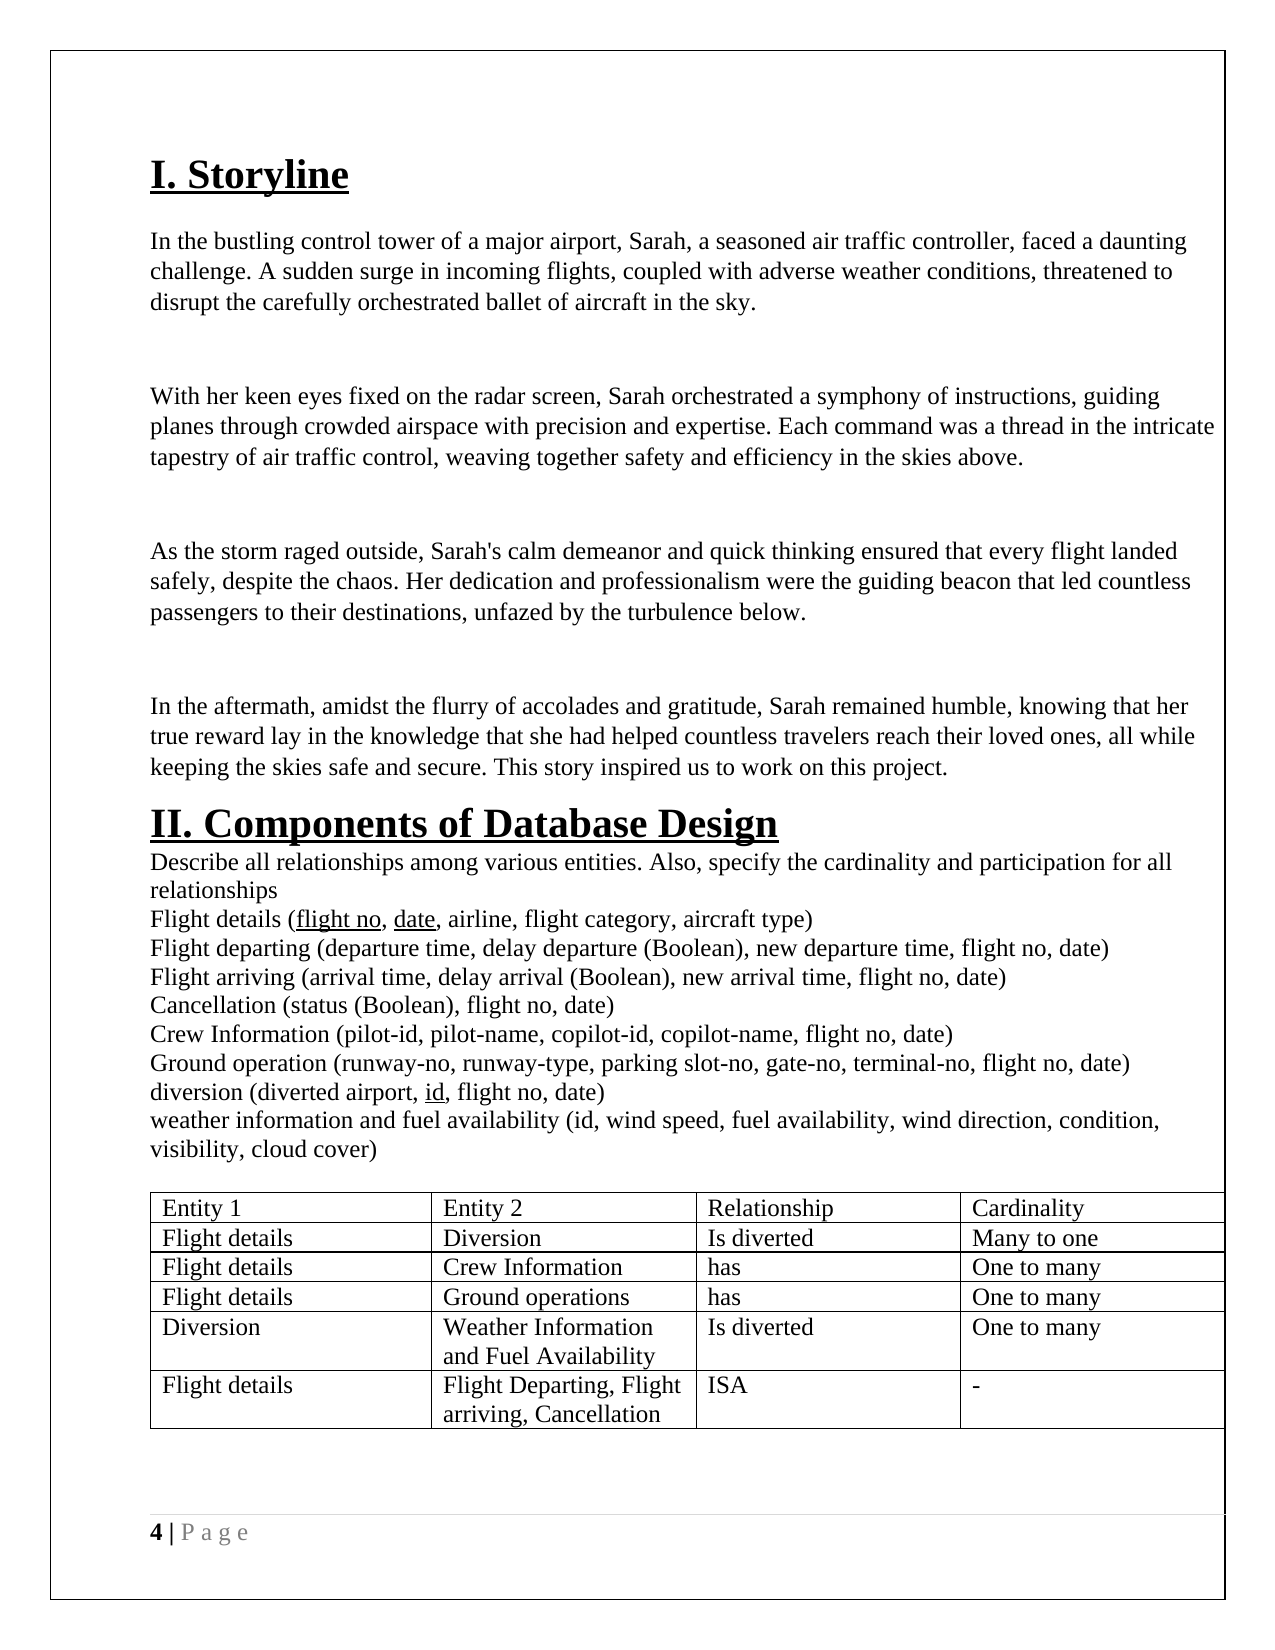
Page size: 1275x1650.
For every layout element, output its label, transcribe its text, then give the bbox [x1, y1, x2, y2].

text Flight details (flight no, date, airline, flight category, aircraft type) [150, 904, 1224, 933]
text Cancellation (status (Boolean), flight no, date) [150, 991, 1224, 1019]
text weather information and fuel availability (id, wind speed, fuel availability, wind direction, condition, visibility, cloud cover) [150, 1106, 1224, 1163]
table_cell One to many [961, 1312, 1224, 1369]
text Ground operation (runway-no, runway-type, parking slot-no, gate-no, terminal-no, flight no, date) [150, 1048, 1224, 1077]
table_header Entity 1 [151, 1193, 431, 1222]
text As the storm raged outside, Sarah's calm demeanor and quick thinking ensured that every flight landed safely, despite the chaos. Her dedication and professionalism were the guiding beacon that led countless passengers to their destinations, unfazed by the turbulence below. [150, 536, 1224, 626]
table_header Cardinality [961, 1193, 1224, 1222]
table_cell Crew Information [432, 1253, 696, 1281]
text Crew Information (pilot-id, pilot-name, copilot-id, copilot-name, flight no, date) [150, 1019, 1224, 1048]
table_cell Many to one [961, 1223, 1224, 1251]
text In the aftermath, amidst the flurry of accolades and gratitude, Sarah remained humble, knowing that her true reward lay in the knowledge that she had helped countless travelers reach their loved ones, all while keeping the skies safe and secure. This story inspired us to work on this project. [150, 691, 1224, 781]
table_cell Flight details [151, 1253, 431, 1281]
table_cell has [697, 1282, 960, 1311]
table_cell One to many [961, 1282, 1224, 1311]
text In the bustling control tower of a major airport, Sarah, a seasoned air traffic controller, faced a daunting challenge. A sudden surge in incoming flights, coupled with adverse weather conditions, threatened to disrupt the carefully orchestrated ballet of aircraft in the sky. [150, 226, 1224, 316]
table_header Relationship [697, 1193, 960, 1222]
text diversion (diverted airport, id, flight no, date) [150, 1077, 1224, 1106]
table_cell Is diverted [697, 1312, 960, 1369]
table_cell Weather Information and Fuel Availability [432, 1312, 696, 1369]
table_cell One to many [961, 1253, 1224, 1281]
table_cell Diversion [432, 1223, 696, 1251]
table_cell ISA [697, 1371, 960, 1428]
text With her keen eyes fixed on the radar screen, Sarah orchestrated a symphony of instructions, guiding planes through crowded airspace with precision and expertise. Each command was a thread in the intricate tapestry of air traffic control, weaving together safety and efficiency in the skies above. [150, 381, 1224, 471]
table_cell Diversion [151, 1312, 431, 1369]
table_header Entity 2 [432, 1193, 696, 1222]
text Flight departing (departure time, delay departure (Boolean), new departure time, flight no, date) [150, 933, 1224, 962]
text II. Components of Database Design [150, 799, 1224, 847]
table_cell Flight Departing, Flight arriving, Cancellation [432, 1371, 696, 1428]
text Describe all relationships among various entities. Also, specify the cardinality and participation for all relationships [150, 847, 1224, 904]
table_cell has [697, 1253, 960, 1281]
table_cell Flight details [151, 1282, 431, 1311]
text Flight arriving (arrival time, delay arrival (Boolean), new arrival time, flight no, date) [150, 962, 1224, 991]
table_cell Flight details [151, 1371, 431, 1428]
table_cell - [961, 1371, 1224, 1428]
table_cell Is diverted [697, 1223, 960, 1251]
text I. Storyline [150, 150, 1224, 198]
table_cell Flight details [151, 1223, 431, 1251]
table_cell Ground operations [432, 1282, 696, 1311]
